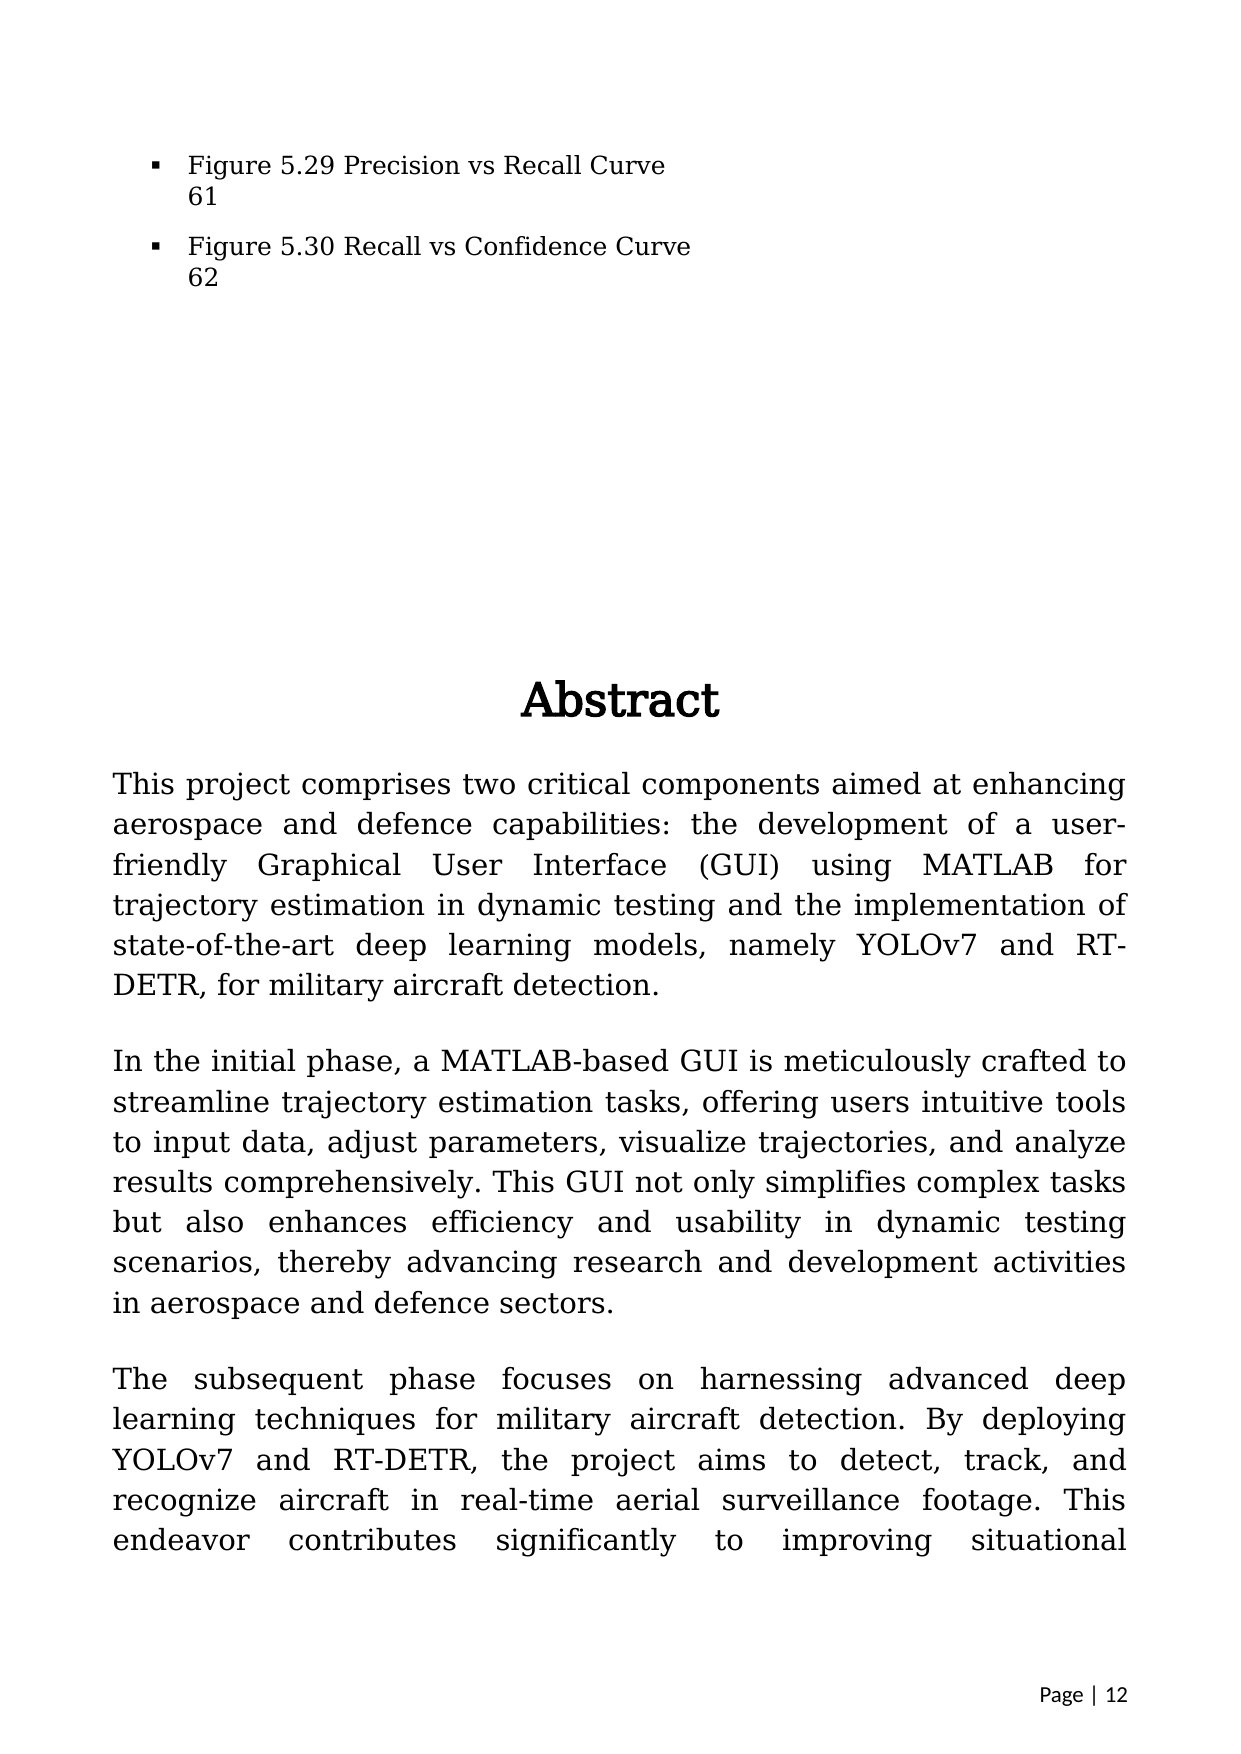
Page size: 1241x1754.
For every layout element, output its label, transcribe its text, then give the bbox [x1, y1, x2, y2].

text Abstract [112, 670, 1128, 725]
text This project comprises two critical components aimed at enhancing aerospace and defence capabilities: the development of a user-friendly Graphical User Interface (GUI) using MATLAB for trajectory estimation in dynamic testing and the implementation of state-of-the-art deep learning models, namely YOLOv7 and RT-DETR, for military aircraft detection. [112, 766, 1128, 1002]
list Figure 5.30 Recall vs Confidence Curve 62 [150, 231, 1128, 291]
text In the initial phase, a MATLAB-based GUI is meticulously crafted to streamline trajectory estimation tasks, offering users intuitive tools to input data, adjust parameters, visualize trajectories, and analyze results comprehensively. This GUI not only simplifies complex tasks but also enhances efficiency and usability in dynamic testing scenarios, thereby advancing research and development activities in aerospace and defence sectors. [112, 1043, 1128, 1319]
list Figure 5.29 Precision vs Recall Curve 61 [150, 150, 1128, 210]
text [112, 1361, 1128, 1556]
